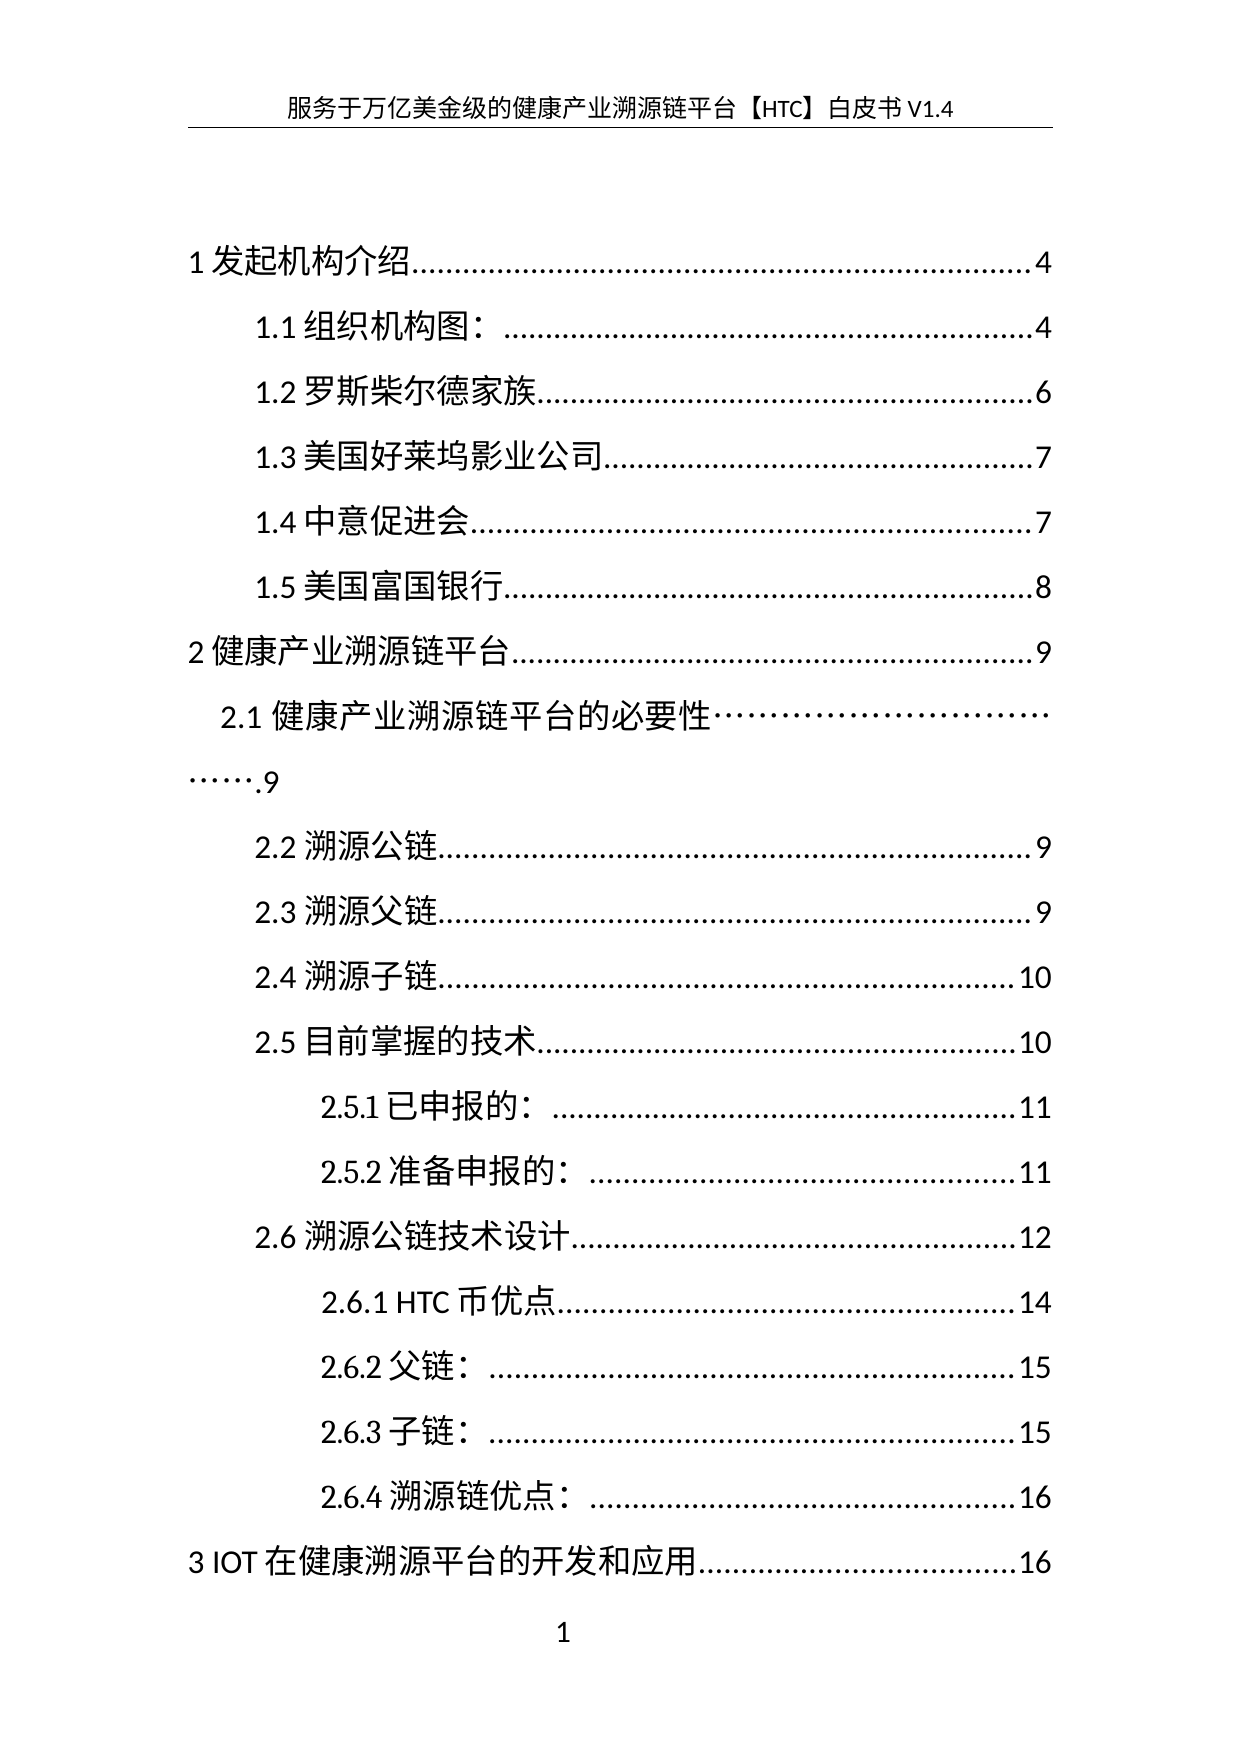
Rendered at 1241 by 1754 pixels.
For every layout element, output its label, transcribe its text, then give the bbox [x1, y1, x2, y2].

text 2.6.4溯源链优点： 16 [321, 1462, 1053, 1527]
text 1.2罗斯柴尔德家族 6 [254, 357, 1053, 422]
text 2.6 溯源公链技术设计 12 [254, 1202, 1053, 1267]
text 1.3美国好莱坞影业公司 7 [254, 422, 1053, 487]
text 2.6.3子链： 15 [321, 1397, 1053, 1462]
text 3 IOT在健康溯源平台的开发和应用 16 [187, 1527, 1053, 1592]
text 1.1组织机构图： 4 [254, 292, 1053, 357]
text 1.4中意促进会 7 [254, 487, 1053, 552]
text 2.3 溯源父链 9 [254, 877, 1053, 942]
text 2.5.2准备申报的： 11 [321, 1137, 1053, 1202]
text 1发起机构介绍 4 [187, 227, 1053, 292]
text 2健康产业溯源链平台 9 [187, 617, 1053, 682]
text 2.4 溯源子链 10 [254, 942, 1053, 1007]
text 2.2 溯源公链 9 [254, 812, 1053, 877]
text 1.5美国富国银行 8 [254, 552, 1053, 617]
text 2.5目前掌握的技术 10 [254, 1007, 1053, 1072]
text 2.5.1已申报的： 11 [321, 1072, 1053, 1137]
text 2.1 健康产业溯源链平台的必要性……………………………….9 [187, 682, 1053, 812]
text 2.6.2父链： 15 [321, 1332, 1053, 1397]
text 2.6.1 HTC币优点 14 [321, 1267, 1053, 1332]
